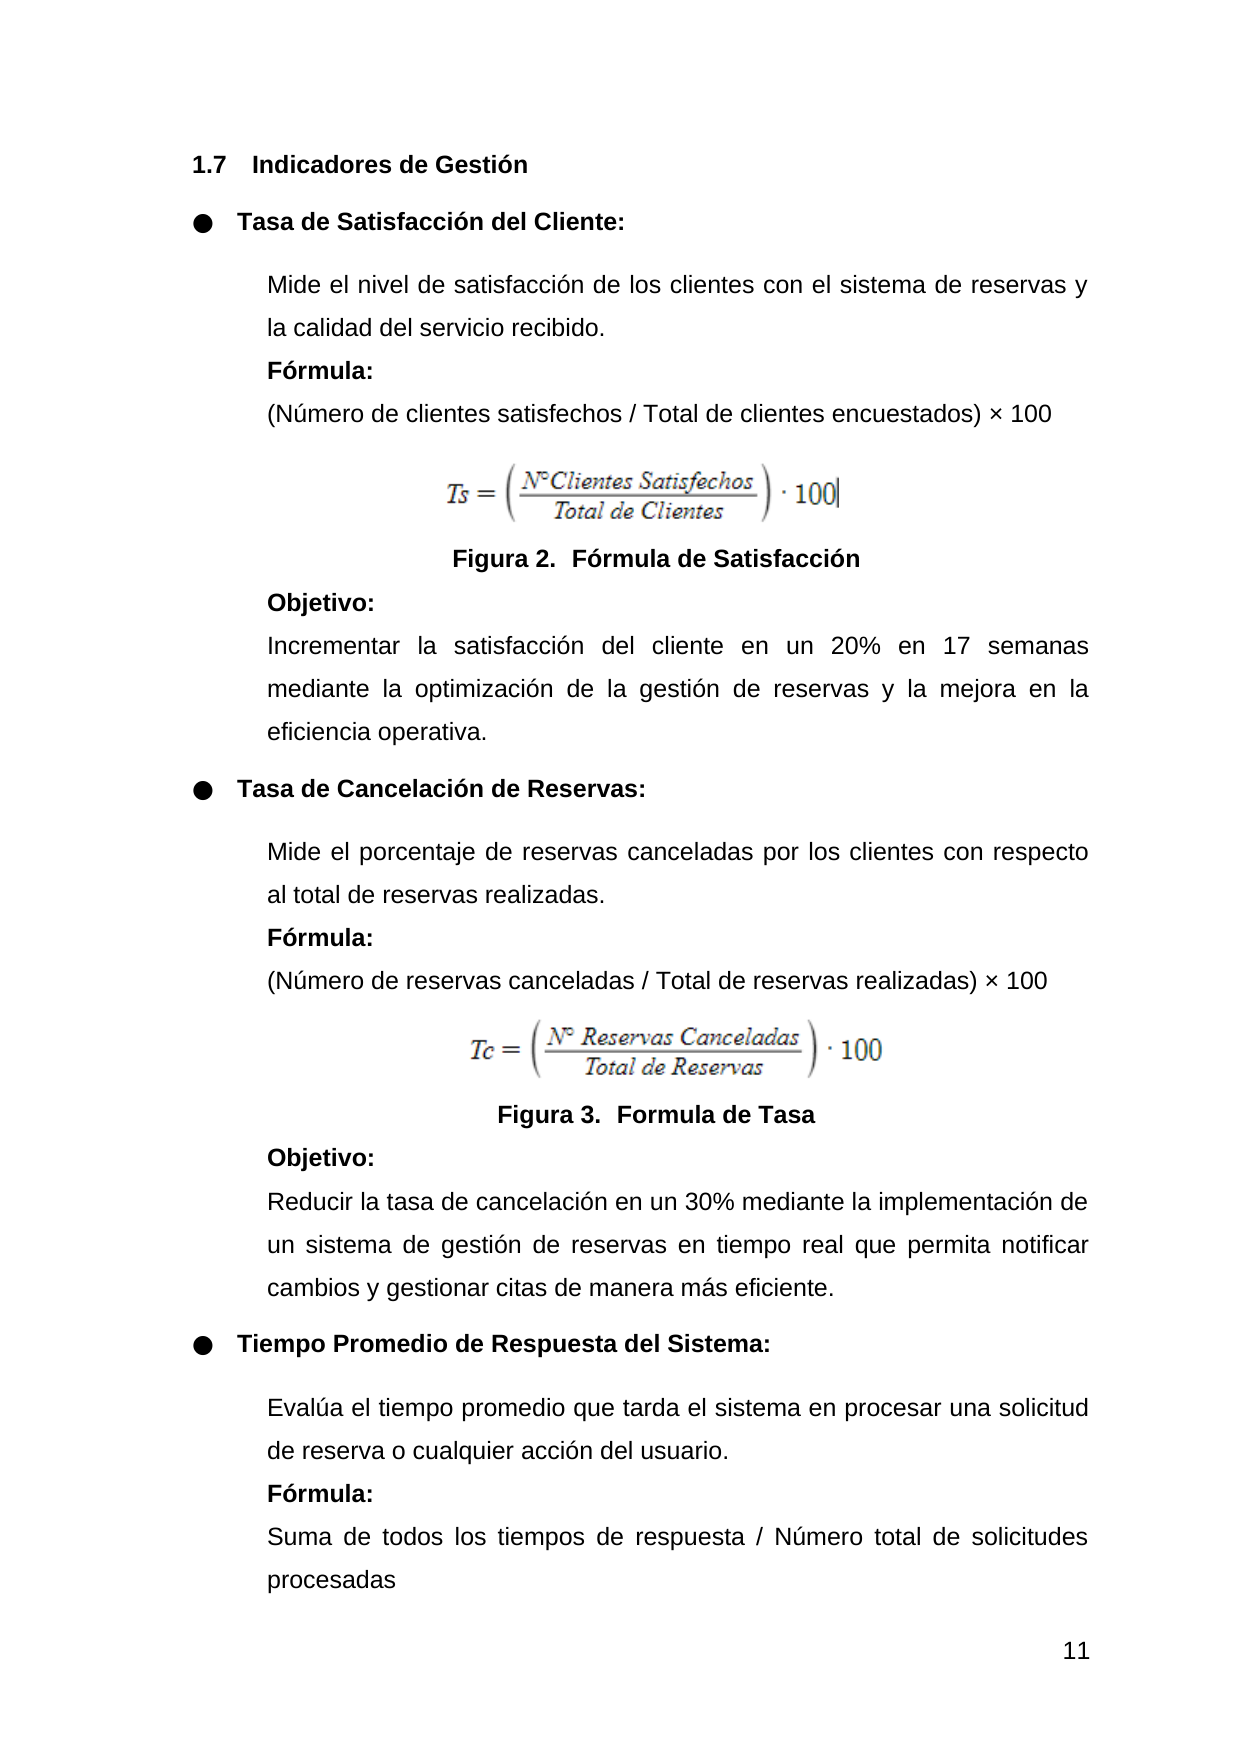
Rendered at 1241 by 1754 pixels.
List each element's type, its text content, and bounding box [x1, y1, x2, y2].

text Objetivo: [267, 587, 1090, 616]
picture [443, 442, 839, 530]
picture [462, 1009, 896, 1086]
text Mide el nivel de satisfacción de los clientes con el sistema de reservas y la calidad del servicio recibido. [267, 270, 1090, 342]
text Mide el porcentaje de reservas canceladas por los clientes con respecto al total de reservas realizadas. [267, 837, 1090, 909]
text Formula de Tasa [274, 1100, 1090, 1129]
text (Número de clientes satisfechos / Total de clientes encuestados) × 100 [267, 399, 1090, 428]
list Tiempo Promedio de Respuesta del Sistema: [192, 1316, 1090, 1367]
text Fórmula: [267, 356, 1090, 385]
list Tasa de Satisfacción del Cliente: [192, 193, 1090, 244]
text (Número de reservas canceladas / Total de reservas realizadas) × 100 [267, 966, 1090, 995]
subtitle Indicadores de Gestión [192, 150, 1090, 179]
list Tasa de Cancelación de Reservas: [192, 760, 1090, 811]
text Suma de todos los tiempos de respuesta / Número total de solicitudes procesadas [267, 1522, 1090, 1594]
text Fórmula: [267, 923, 1090, 952]
text Fórmula de Satisfacción [274, 544, 1090, 573]
text Reducir la tasa de cancelación en un 30% mediante la implementación de un sistema de gestión de reservas en tiempo real que permita notificar cambios y gestionar citas de manera más eficiente. [267, 1187, 1090, 1302]
text Evalúa el tiempo promedio que tarda el sistema en procesar una solicitud de reserva o cualquier acción del usuario. [267, 1393, 1090, 1465]
text Incrementar la satisfacción del cliente en un 20% en 17 semanas mediante la optimización de la gestión de reservas y la mejora en la eficiencia operativa. [267, 631, 1090, 746]
text Fórmula: [267, 1479, 1090, 1508]
text Objetivo: [267, 1143, 1090, 1172]
